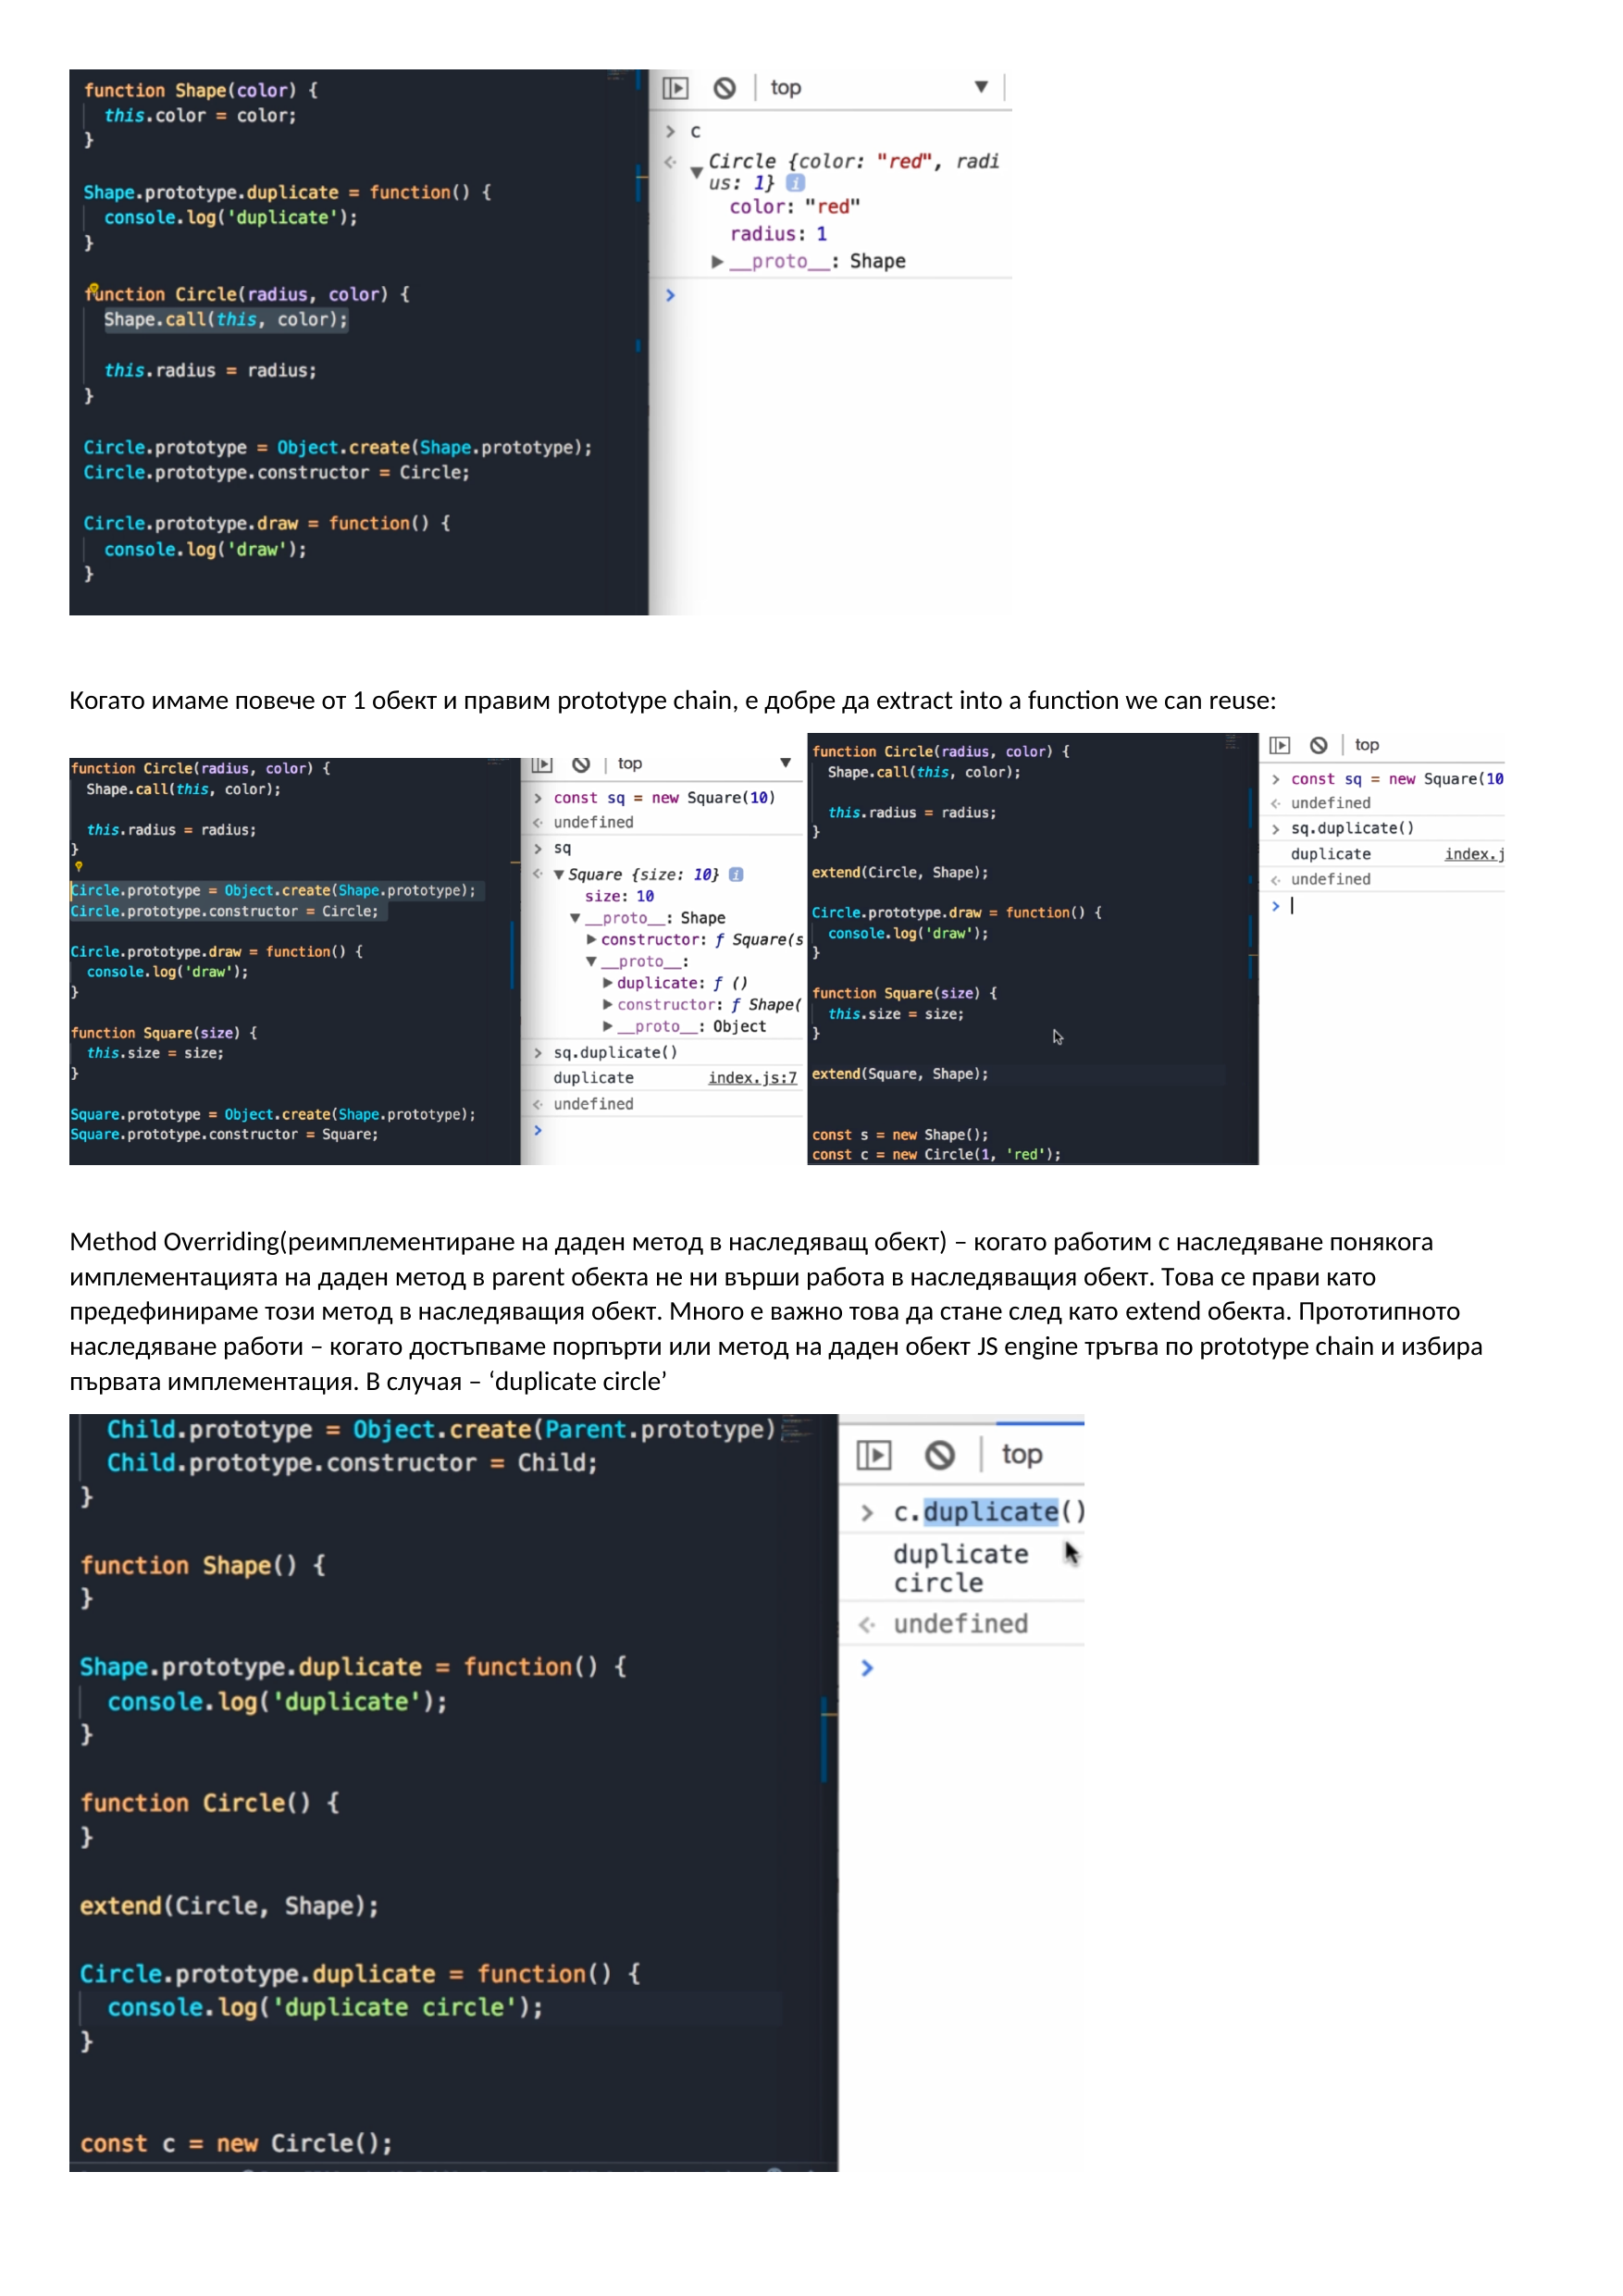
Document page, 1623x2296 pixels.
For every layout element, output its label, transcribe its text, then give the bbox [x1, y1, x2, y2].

picture [807, 733, 1505, 1165]
text Когато имаме повече от 1 обект и правим prototype chain, е добре да extract into a function we can reuse: [69, 683, 1554, 715]
text Method Overriding(реимплементиране на даден метод в наследяващ обект) – когато работим с наследяване понякога имплементацията на даден метод в parent обекта не ни върши работа в наследяващия обект. Това се прави като предефинираме този метод в наследяващия обект. Много е важно това да стане след като extend обекта. Прототипното наследяване работи – когато достъпваме порпърти или метод на даден обект JS engine тръгва по prototype chain и избира първата имплементация. В случая – ‘duplicate circle’ [69, 1224, 1554, 1396]
picture [69, 69, 1012, 615]
picture [69, 1414, 1085, 2172]
picture [69, 758, 803, 1165]
